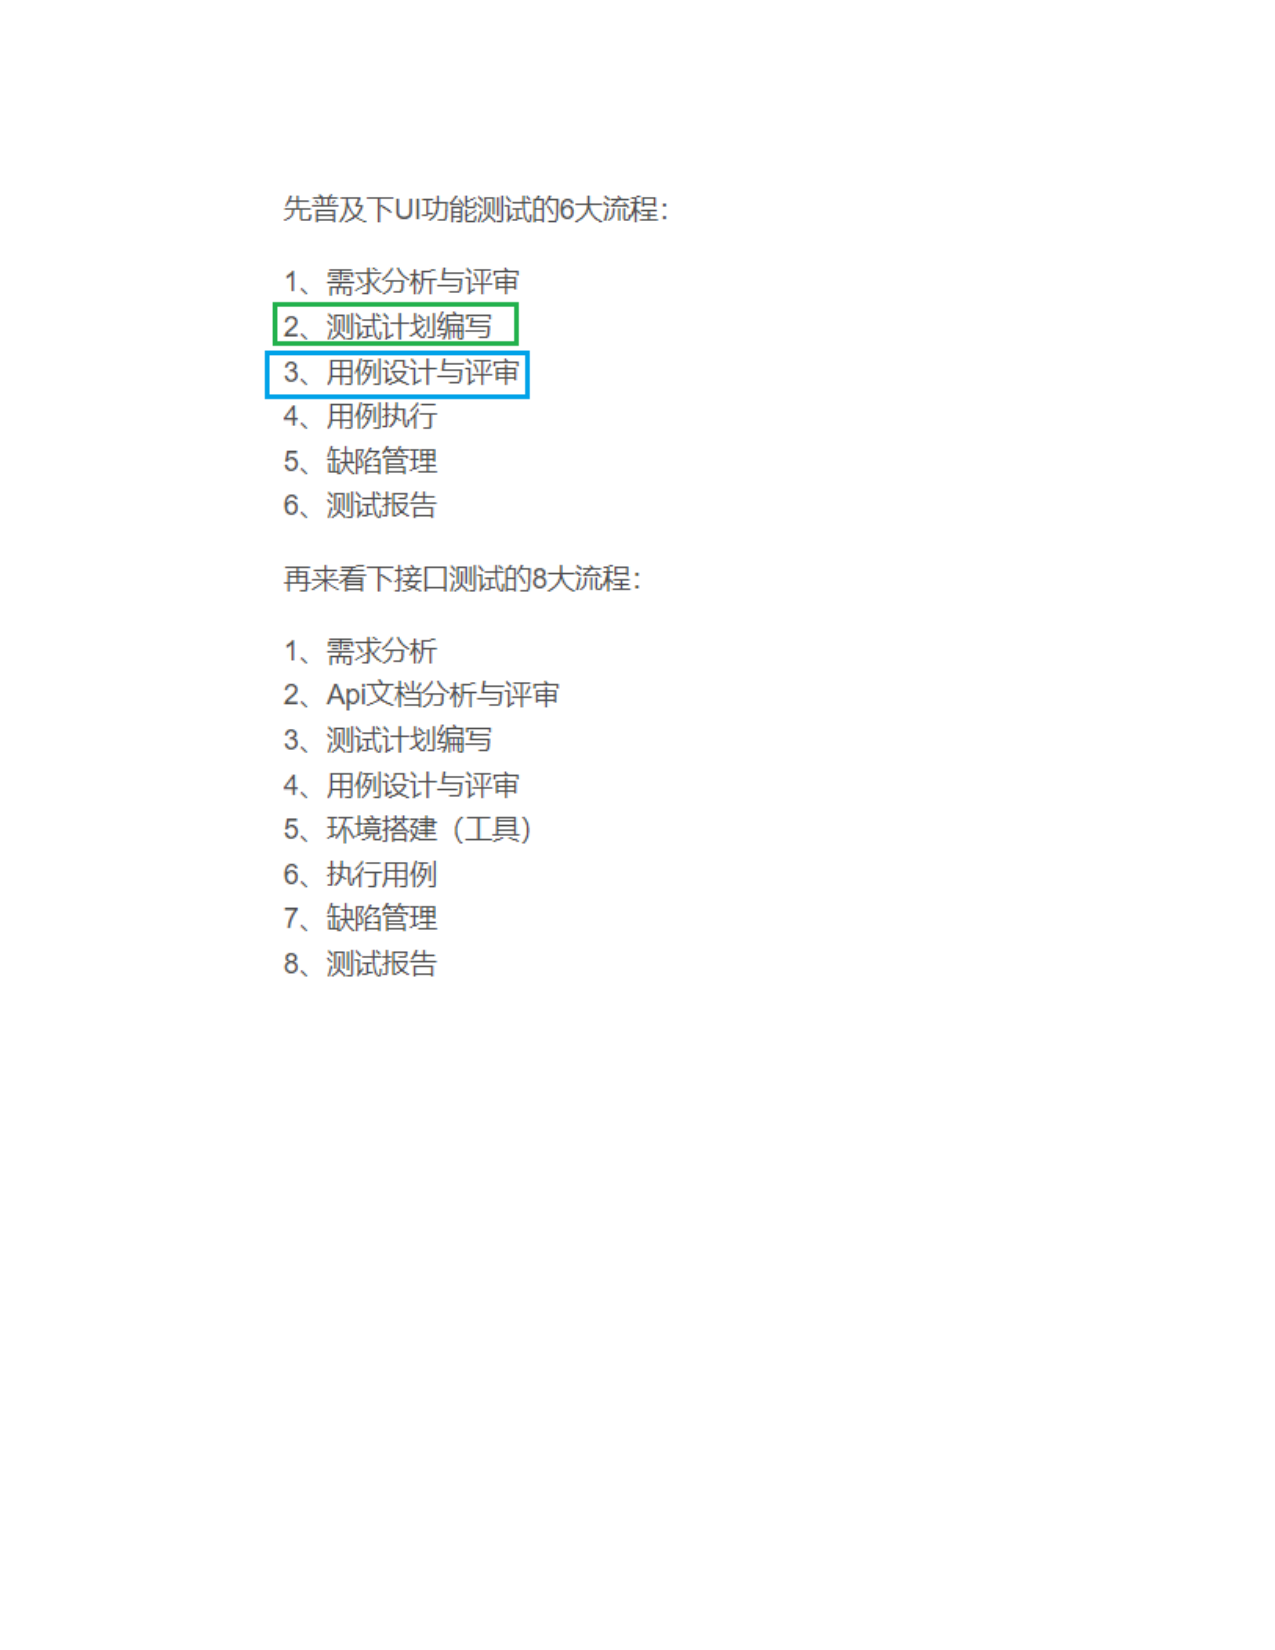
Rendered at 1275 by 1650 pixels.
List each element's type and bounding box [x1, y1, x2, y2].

picture [262, 150, 701, 994]
